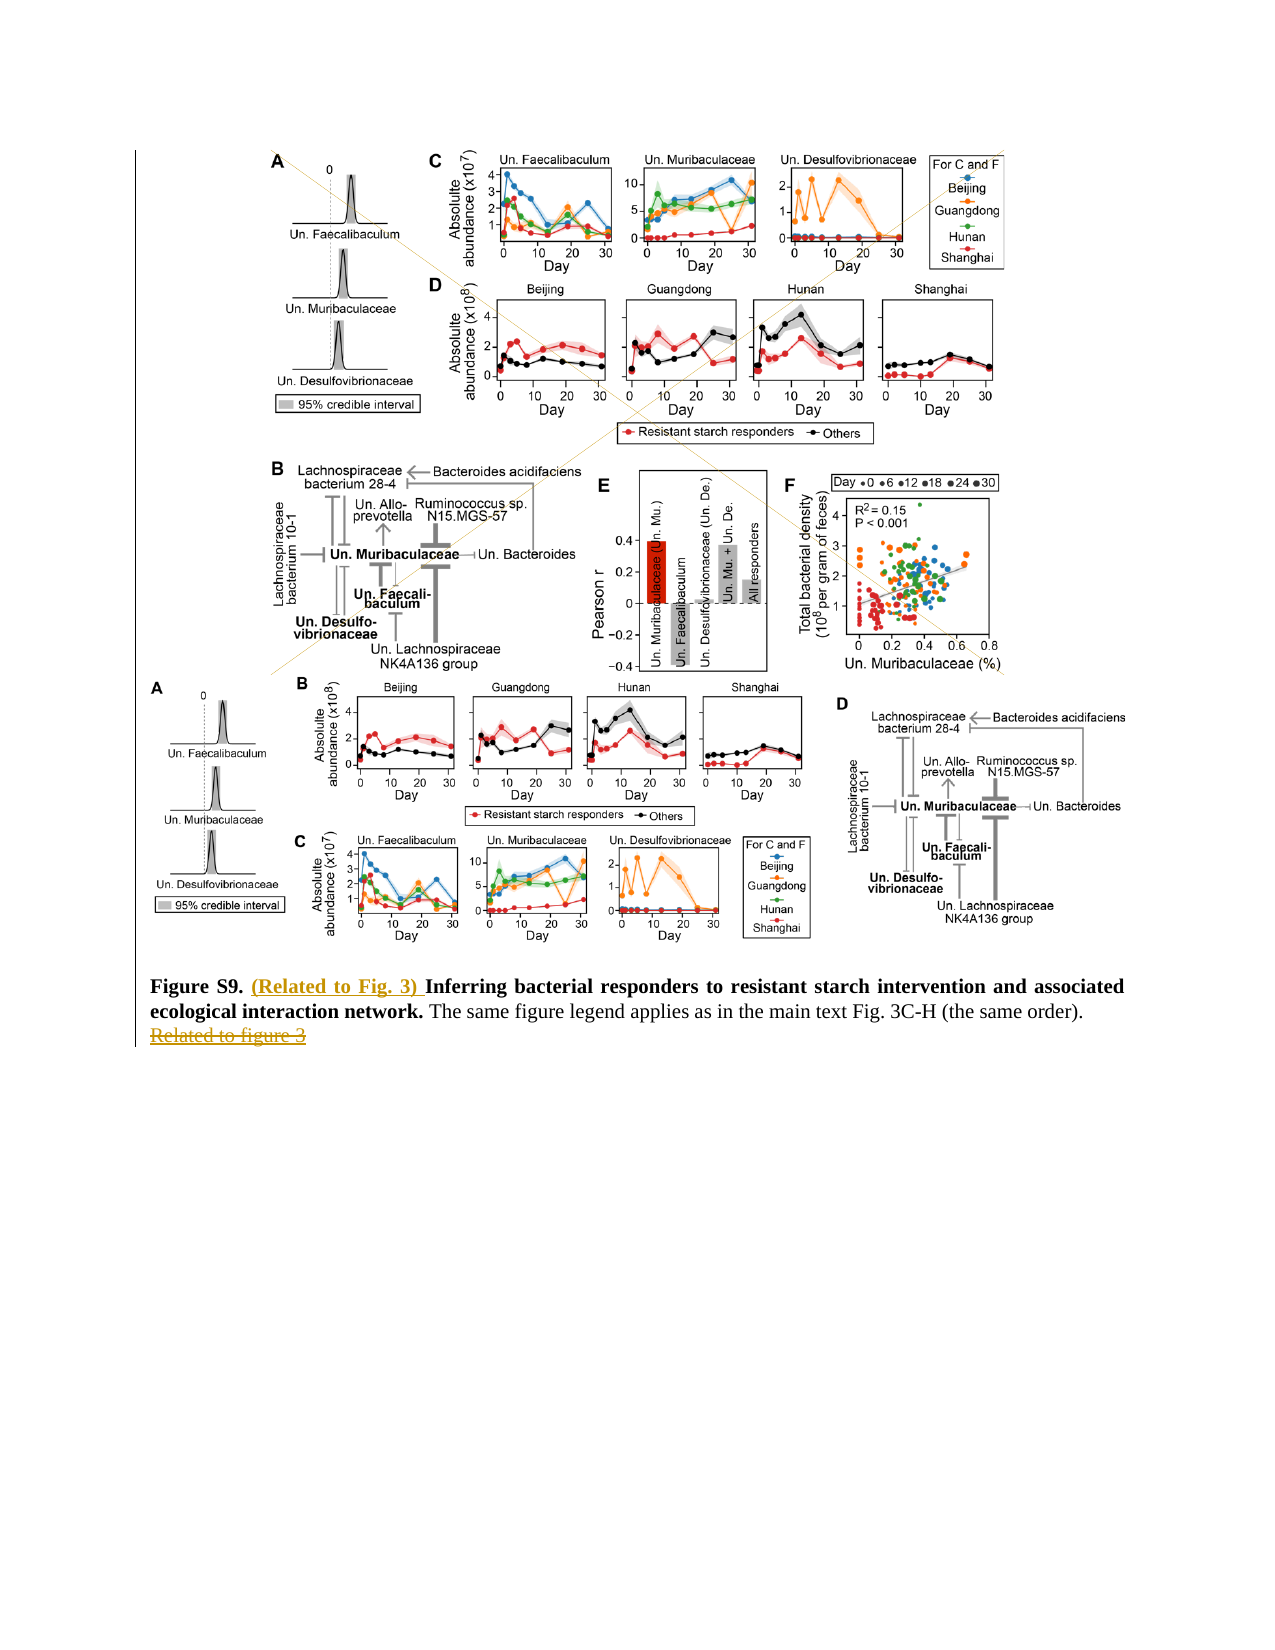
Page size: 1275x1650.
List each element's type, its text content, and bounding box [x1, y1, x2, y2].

picture [273, 150, 1002, 411]
picture [270, 151, 636, 674]
picture [150, 413, 1125, 944]
picture [639, 151, 1005, 674]
text Figure S9. Inferring bacterial responders to resistant starch intervention and associated ecological interaction network. The same figure legend applies as in the main text Fig. 3C-H (the same order). [150, 974, 1125, 1023]
